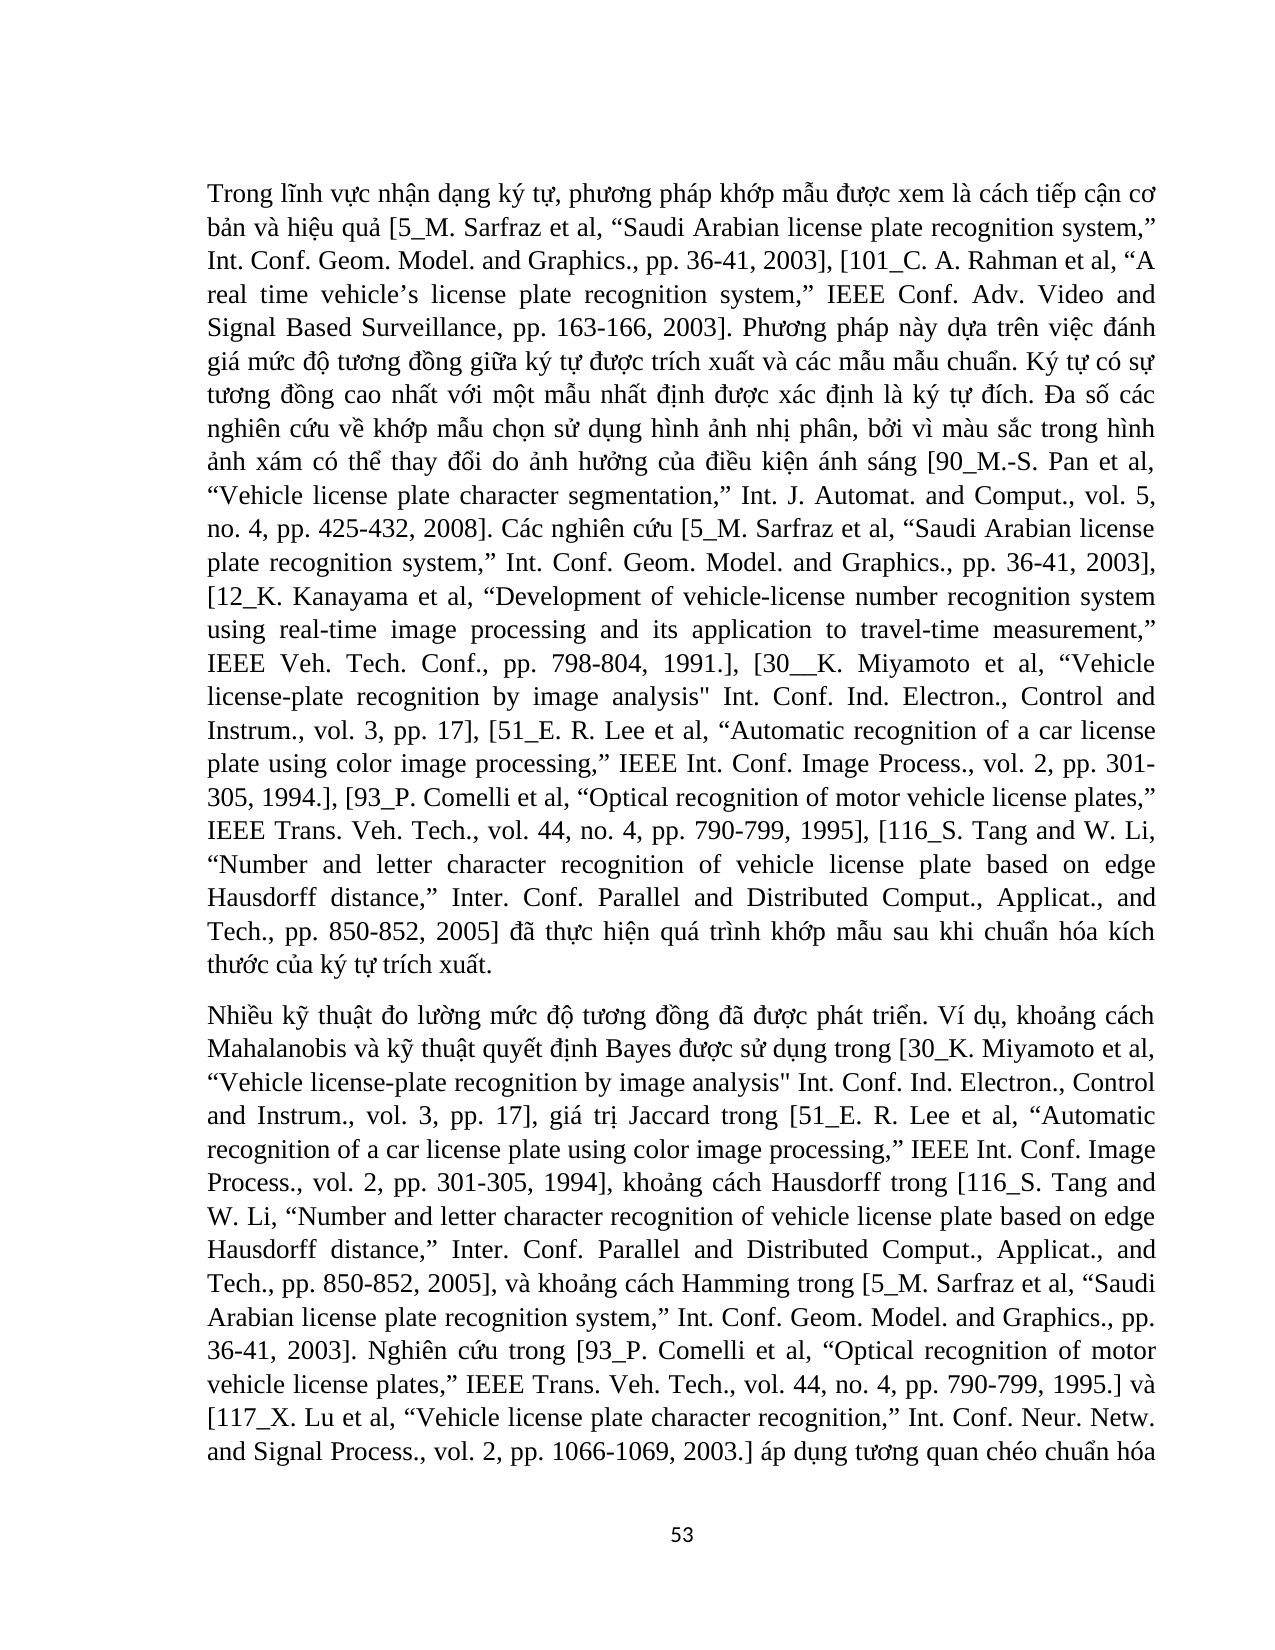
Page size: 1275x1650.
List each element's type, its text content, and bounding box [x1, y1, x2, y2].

text Trong lĩnh vực nhận dạng ký tự, phương pháp khớp mẫu được xem là cách tiếp cận cơ bản và hiệu quả [5_M. Sarfraz et al, “Saudi Arabian license plate recognition system,” Int. Conf. Geom. Model. and Graphics., pp. 36-41, 2003], [101_C. A. Rahman et al, “A real time vehicle’s license plate recognition system,” IEEE Conf. Adv. Video and Signal Based Surveillance, pp. 163-166, 2003]. Phương pháp này dựa trên việc đánh giá mức độ tương đồng giữa ký tự được trích xuất và các mẫu mẫu chuẩn. Ký tự có sự tương đồng cao nhất với một mẫu nhất định được xác định là ký tự đích. Đa số các nghiên cứu về khớp mẫu chọn sử dụng hình ảnh nhị phân, bởi vì màu sắc trong hình ảnh xám có thể thay đổi do ảnh hưởng của điều kiện ánh sáng [90_M.-S. Pan et al, “Vehicle license plate character segmentation,” Int. J. Automat. and Comput., vol. 5, no. 4, pp. 425-432, 2008]. Các nghiên cứu [5_M. Sarfraz et al, “Saudi Arabian license plate recognition system,” Int. Conf. Geom. Model. and Graphics., pp. 36-41, 2003], [12_K. Kanayama et al, “Development of vehicle-license number recognition system using real-time image processing and its application to travel-time measurement,” IEEE Veh. Tech. Conf., pp. 798-804, 1991.], [30__K. Miyamoto et al, “Vehicle license-plate recognition by image analysis" Int. Conf. Ind. Electron., Control and Instrum., vol. 3, pp. 17], [51_E. R. Lee et al, “Automatic recognition of a car license plate using color image processing,” IEEE Int. Conf. Image Process., vol. 2, pp. 301-305, 1994.], [93_P. Comelli et al, “Optical recognition of motor vehicle license plates,” IEEE Trans. Veh. Tech., vol. 44, no. 4, pp. 790-799, 1995], [116_S. Tang and W. Li, “Number and letter character recognition of vehicle license plate based on edge Hausdorff distance,” Inter. Conf. Parallel and Distributed Comput., Applicat., and Tech., pp. 850-852, 2005] đã thực hiện quá trình khớp mẫu sau khi chuẩn hóa kích thước của ký tự trích xuất. [207, 177, 1157, 980]
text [207, 999, 1157, 1466]
